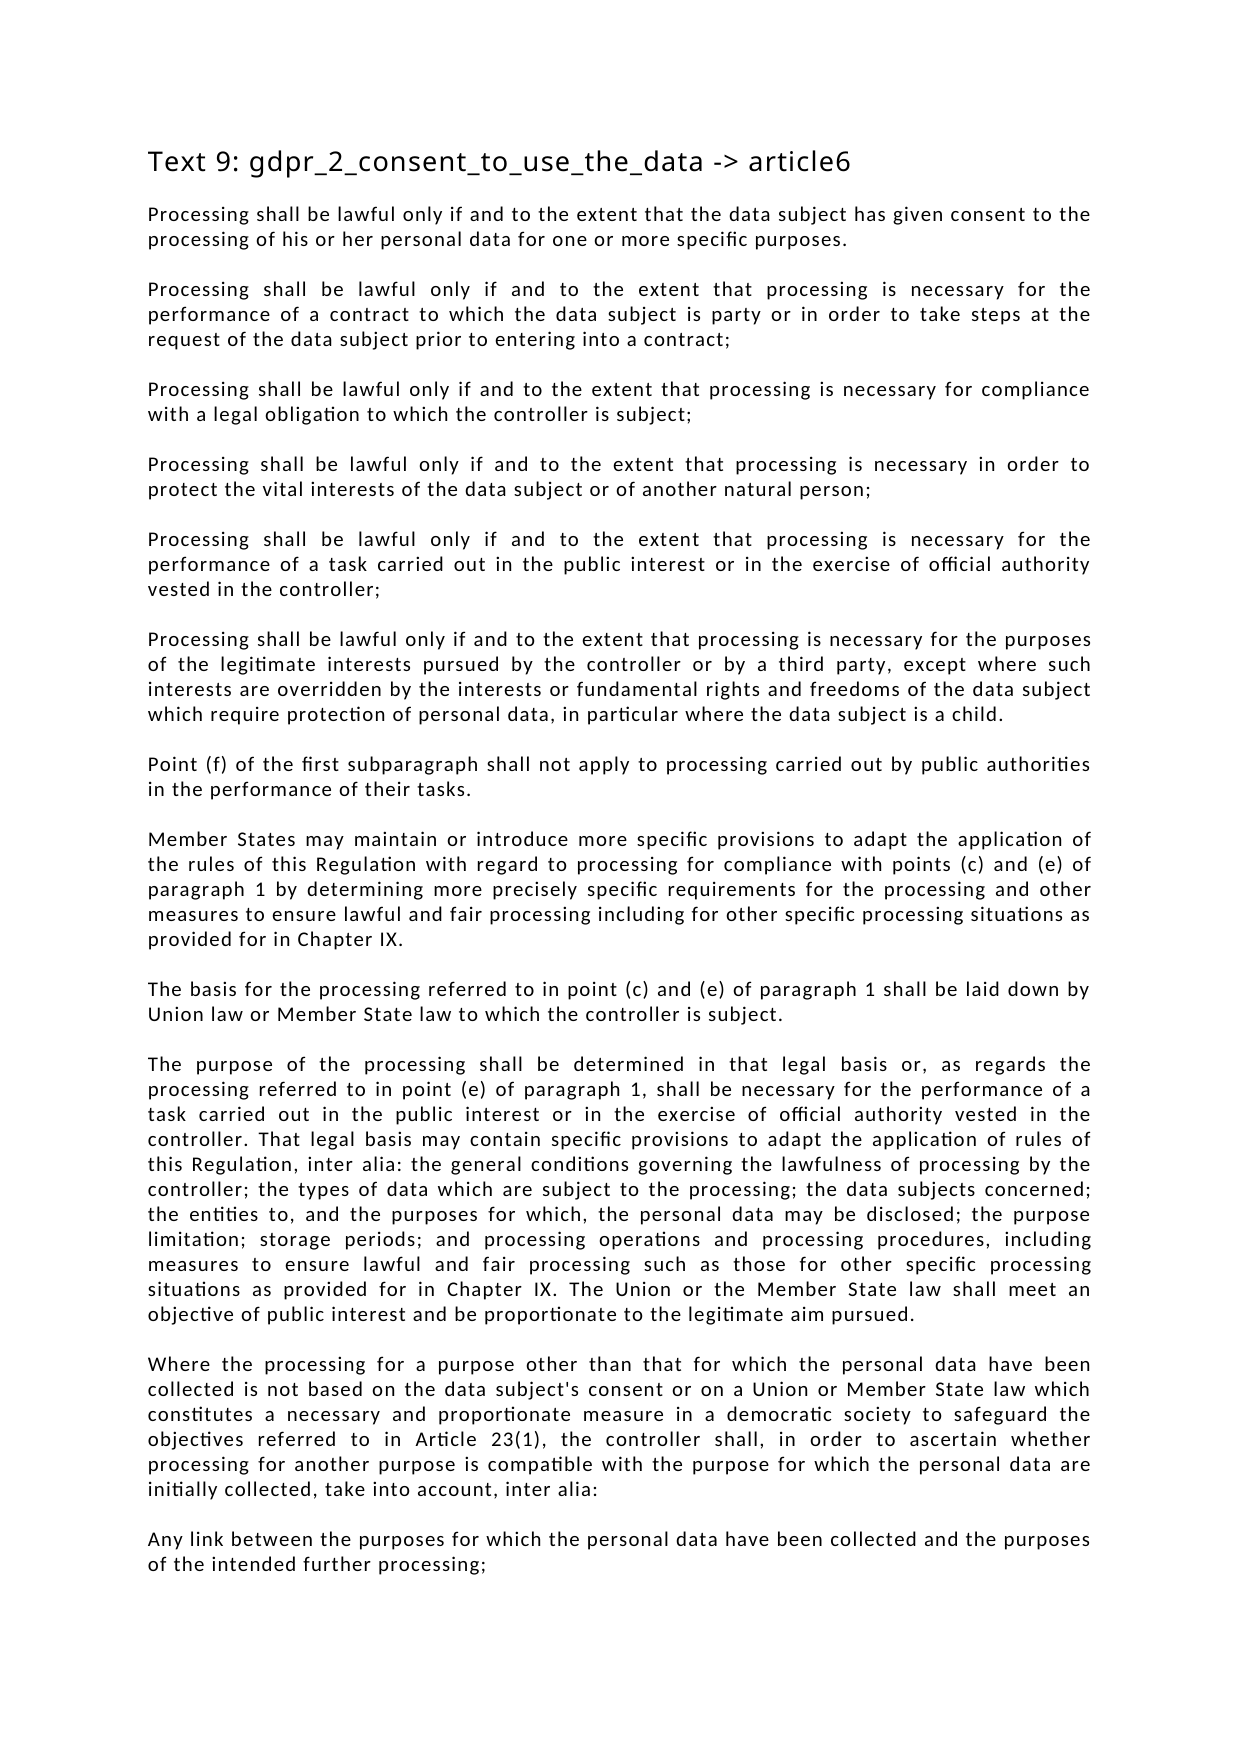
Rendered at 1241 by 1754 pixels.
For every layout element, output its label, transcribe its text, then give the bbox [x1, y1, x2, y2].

text Member States may maintain or introduce more specific provisions to adapt the application of the rules of this Regulation with regard to processing for compliance with points (c) and (e) of paragraph 1 by determining more precisely specific requirements for the processing and other measures to ensure lawful and fair processing including for other specific processing situations as provided for in Chapter IX. [148, 827, 1093, 952]
text Processing shall be lawful only if and to the extent that processing is necessary for the purposes of the legitimate interests pursued by the controller or by a third party, except where such interests are overridden by the interests or fundamental rights and freedoms of the data subject which require protection of personal data, in particular where the data subject is a child. [148, 627, 1093, 727]
text Any link between the purposes for which the personal data have been collected and the purposes of the intended further processing; [148, 1527, 1093, 1577]
text Processing shall be lawful only if and to the extent that processing is necessary for compliance with a legal obligation to which the controller is subject; [148, 377, 1093, 427]
text The basis for the processing referred to in point (c) and (e) of paragraph 1 shall be laid down by Union law or Member State law to which the controller is subject. [148, 977, 1093, 1027]
text Processing shall be lawful only if and to the extent that processing is necessary for the performance of a task carried out in the public interest or in the exercise of official authority vested in the controller; [148, 527, 1093, 602]
text Processing shall be lawful only if and to the extent that the data subject has given consent to the processing of his or her personal data for one or more specific purposes. [148, 202, 1093, 252]
text The purpose of the processing shall be determined in that legal basis or, as regards the processing referred to in point (e) of paragraph 1, shall be necessary for the performance of a task carried out in the public interest or in the exercise of official authority vested in the controller. That legal basis may contain specific provisions to adapt the application of rules of this Regulation, inter alia: the general conditions governing the lawfulness of processing by the controller; the types of data which are subject to the processing; the data subjects concerned; the entities to, and the purposes for which, the personal data may be disclosed; the purpose limitation; storage periods; and processing operations and processing procedures, including measures to ensure lawful and fair processing such as those for other specific processing situations as provided for in Chapter IX. The Union or the Member State law shall meet an objective of public interest and be proportionate to the legitimate aim pursued. [148, 1052, 1093, 1327]
text Processing shall be lawful only if and to the extent that processing is necessary in order to protect the vital interests of the data subject or of another natural person; [148, 452, 1093, 502]
subtitle Text 9: gdpr_2_consent_to_use_the_data -> article6 [148, 152, 1093, 177]
text Processing shall be lawful only if and to the extent that processing is necessary for the performance of a contract to which the data subject is party or in order to take steps at the request of the data subject prior to entering into a contract; [148, 277, 1093, 352]
text Point (f) of the first subparagraph shall not apply to processing carried out by public authorities in the performance of their tasks. [148, 752, 1093, 802]
text Where the processing for a purpose other than that for which the personal data have been collected is not based on the data subject's consent or on a Union or Member State law which constitutes a necessary and proportionate measure in a democratic society to safeguard the objectives referred to in Article 23(1), the controller shall, in order to ascertain whether processing for another purpose is compatible with the purpose for which the personal data are initially collected, take into account, inter alia: [148, 1352, 1093, 1502]
